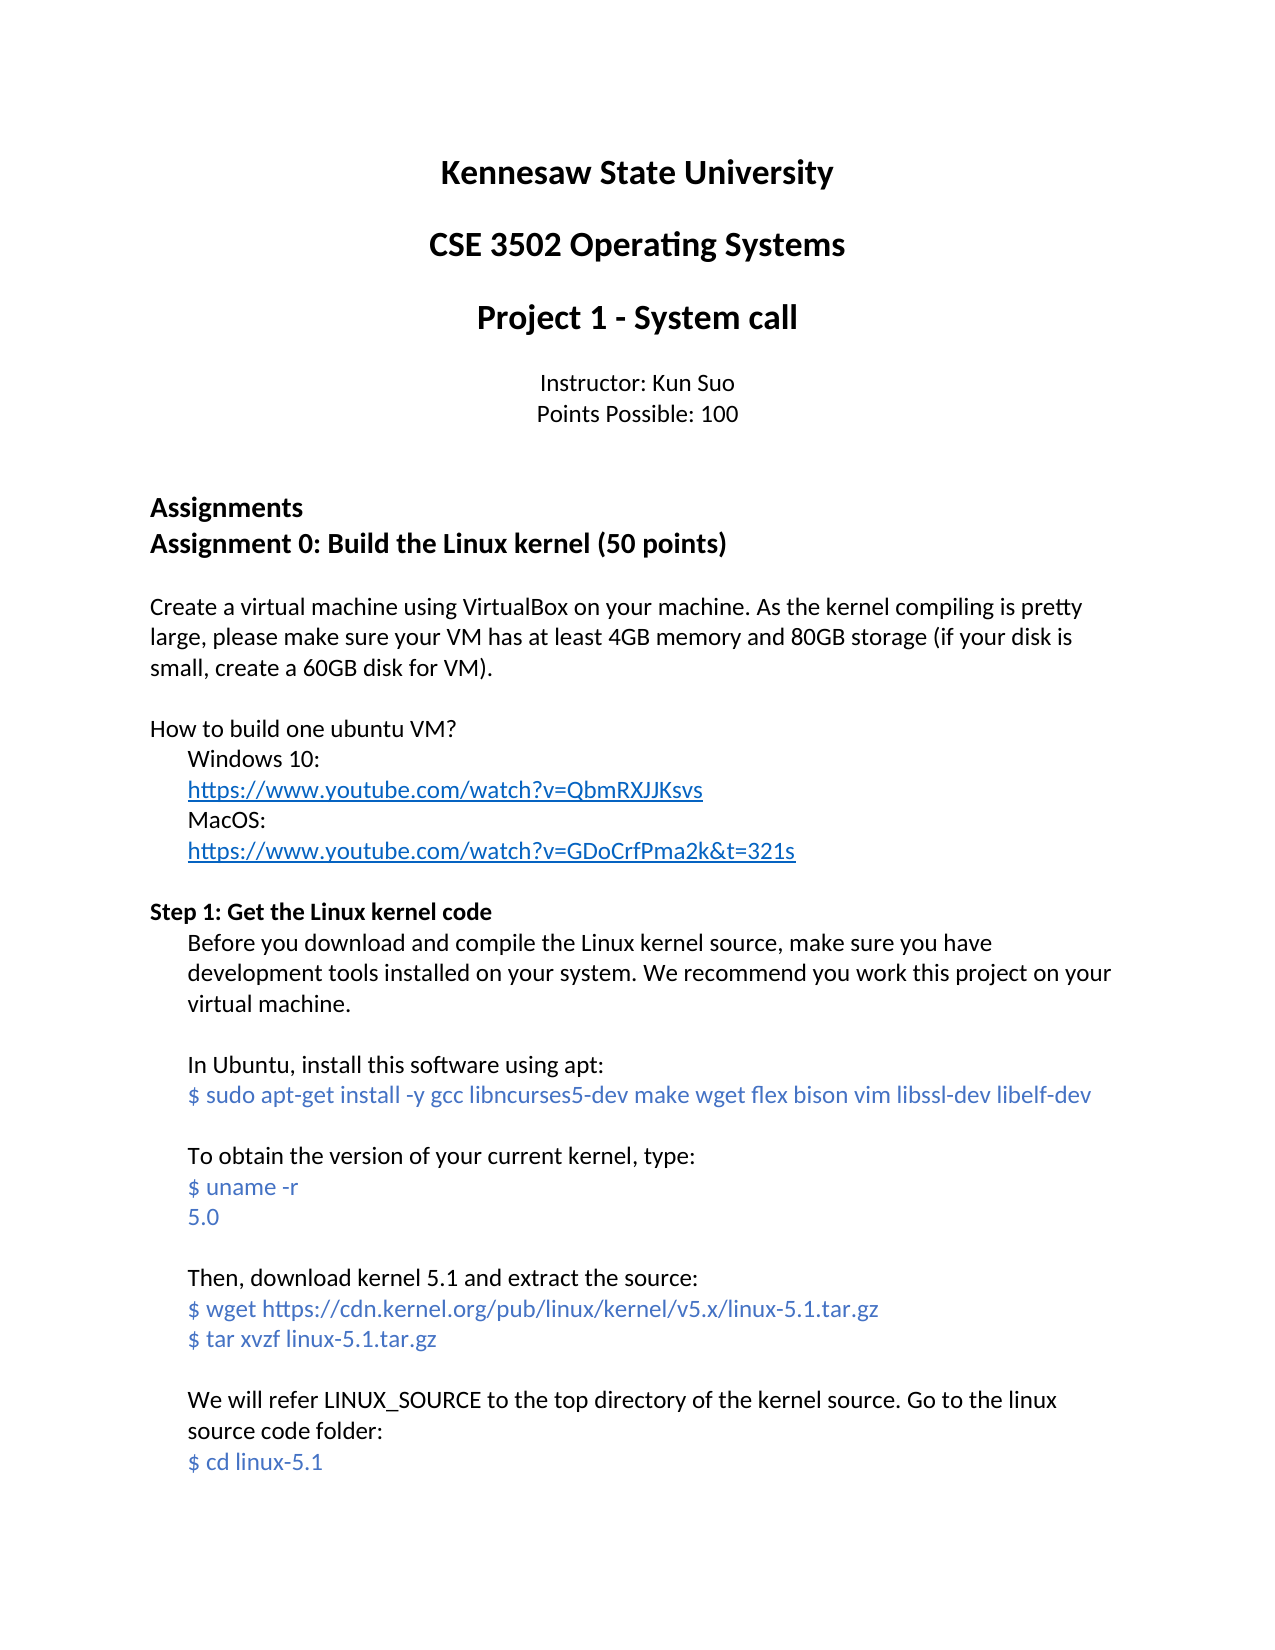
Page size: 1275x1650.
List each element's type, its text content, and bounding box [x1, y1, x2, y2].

text Kennesaw State University [150, 150, 1125, 193]
text Project 1 - System call [150, 295, 1125, 338]
text Step 1: Get the Linux kernel code [150, 896, 1125, 927]
text $ tar xvzf linux-5.1.tar.gz [187, 1323, 1125, 1354]
text https://www.youtube.com/watch?v=GDoCrfPma2k&t=321s [187, 835, 1125, 866]
text $ wget https://cdn.kernel.org/pub/linux/kernel/v5.x/linux-5.1.tar.gz [187, 1293, 1125, 1323]
text Create a virtual machine using VirtualBox on your machine. As the kernel compiling is pretty large, please make sure your VM has at least 4GB memory and 80GB storage (if your disk is small, create a 60GB disk for VM). [150, 591, 1125, 683]
text CSE 3502 Operating Systems [150, 222, 1125, 266]
text 5.0 [187, 1201, 1125, 1232]
text Windows 10: [187, 744, 1125, 774]
text Before you download and compile the Linux kernel source, make sure you have development tools installed on your system. We recommend you work this project on your virtual machine. [187, 927, 1125, 1018]
text Points Possible: 100 [150, 398, 1125, 428]
text Assignments [150, 489, 1125, 525]
text $ sudo apt-get install -y gcc libncurses5-dev make wget flex bison vim libssl-dev libelf-dev [187, 1079, 1125, 1110]
text Then, download kernel 5.1 and extract the source: [187, 1262, 1125, 1293]
text https://www.youtube.com/watch?v=QbmRXJJKsvs [187, 774, 1125, 805]
text $ uname -r [187, 1171, 1125, 1201]
text $ cd linux-5.1 [187, 1446, 1125, 1476]
text To obtain the version of your current kernel, type: [187, 1140, 1125, 1171]
text Assignment 0: Build the Linux kernel (50 points) [150, 525, 1125, 561]
text How to build one ubuntu VM? [150, 713, 1125, 744]
text Instructor: Kun Suo [150, 367, 1125, 398]
text MacOS: [150, 805, 1125, 835]
text We will refer LINUX_SOURCE to the top directory of the kernel source. Go to the linux source code folder: [187, 1384, 1125, 1446]
text In Ubuntu, install this software using apt: [187, 1049, 1125, 1079]
